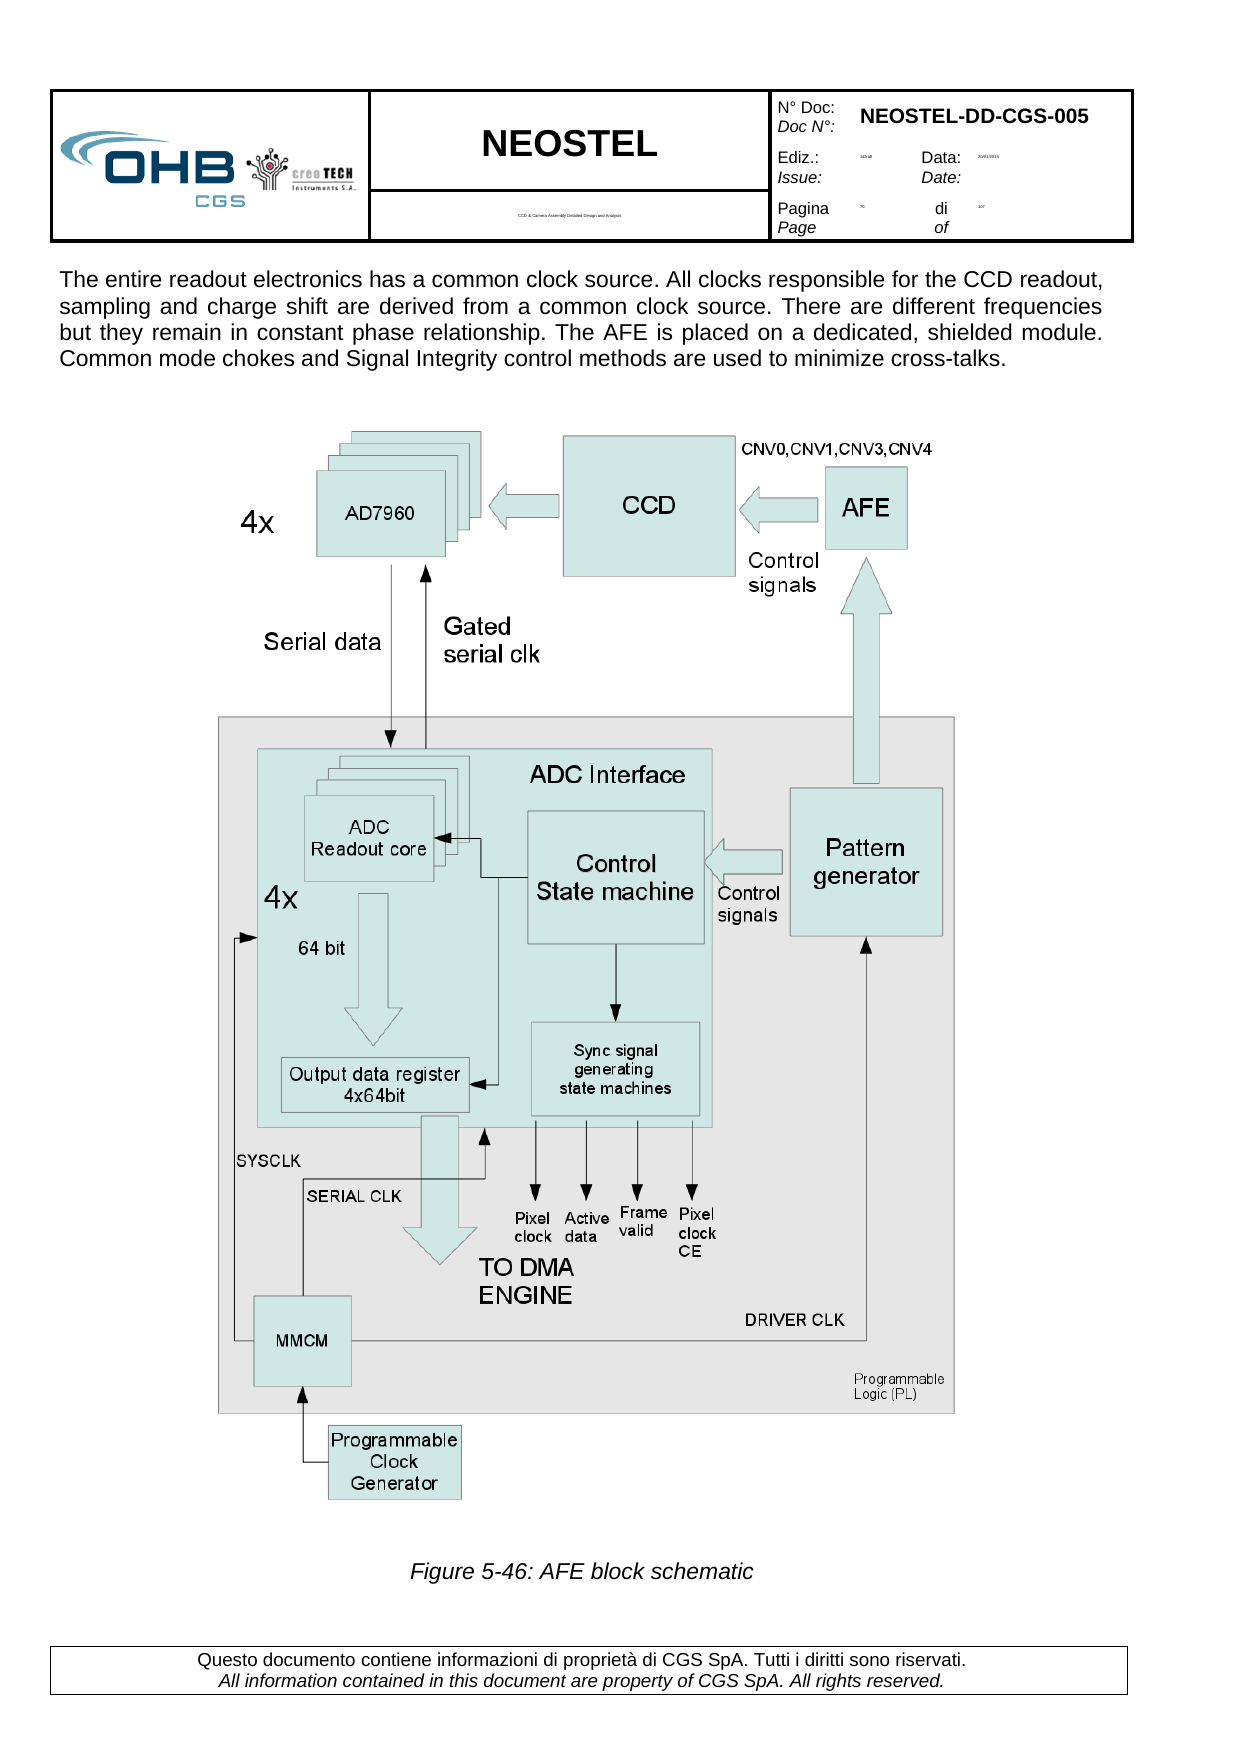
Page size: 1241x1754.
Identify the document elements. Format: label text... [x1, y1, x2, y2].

picture [171, 384, 993, 1546]
picture [60, 131, 361, 207]
text The entire readout electronics has a common clock source. All clocks responsible for the CCD readout, sampling and charge shift are derived from a common clock source. There are different frequencies but they remain in constant phase relationship. The AFE is placed on a dedicated, shielded module. Common mode chokes and Signal Integrity control methods are used to minimize cross-talks. [59, 266, 1104, 372]
